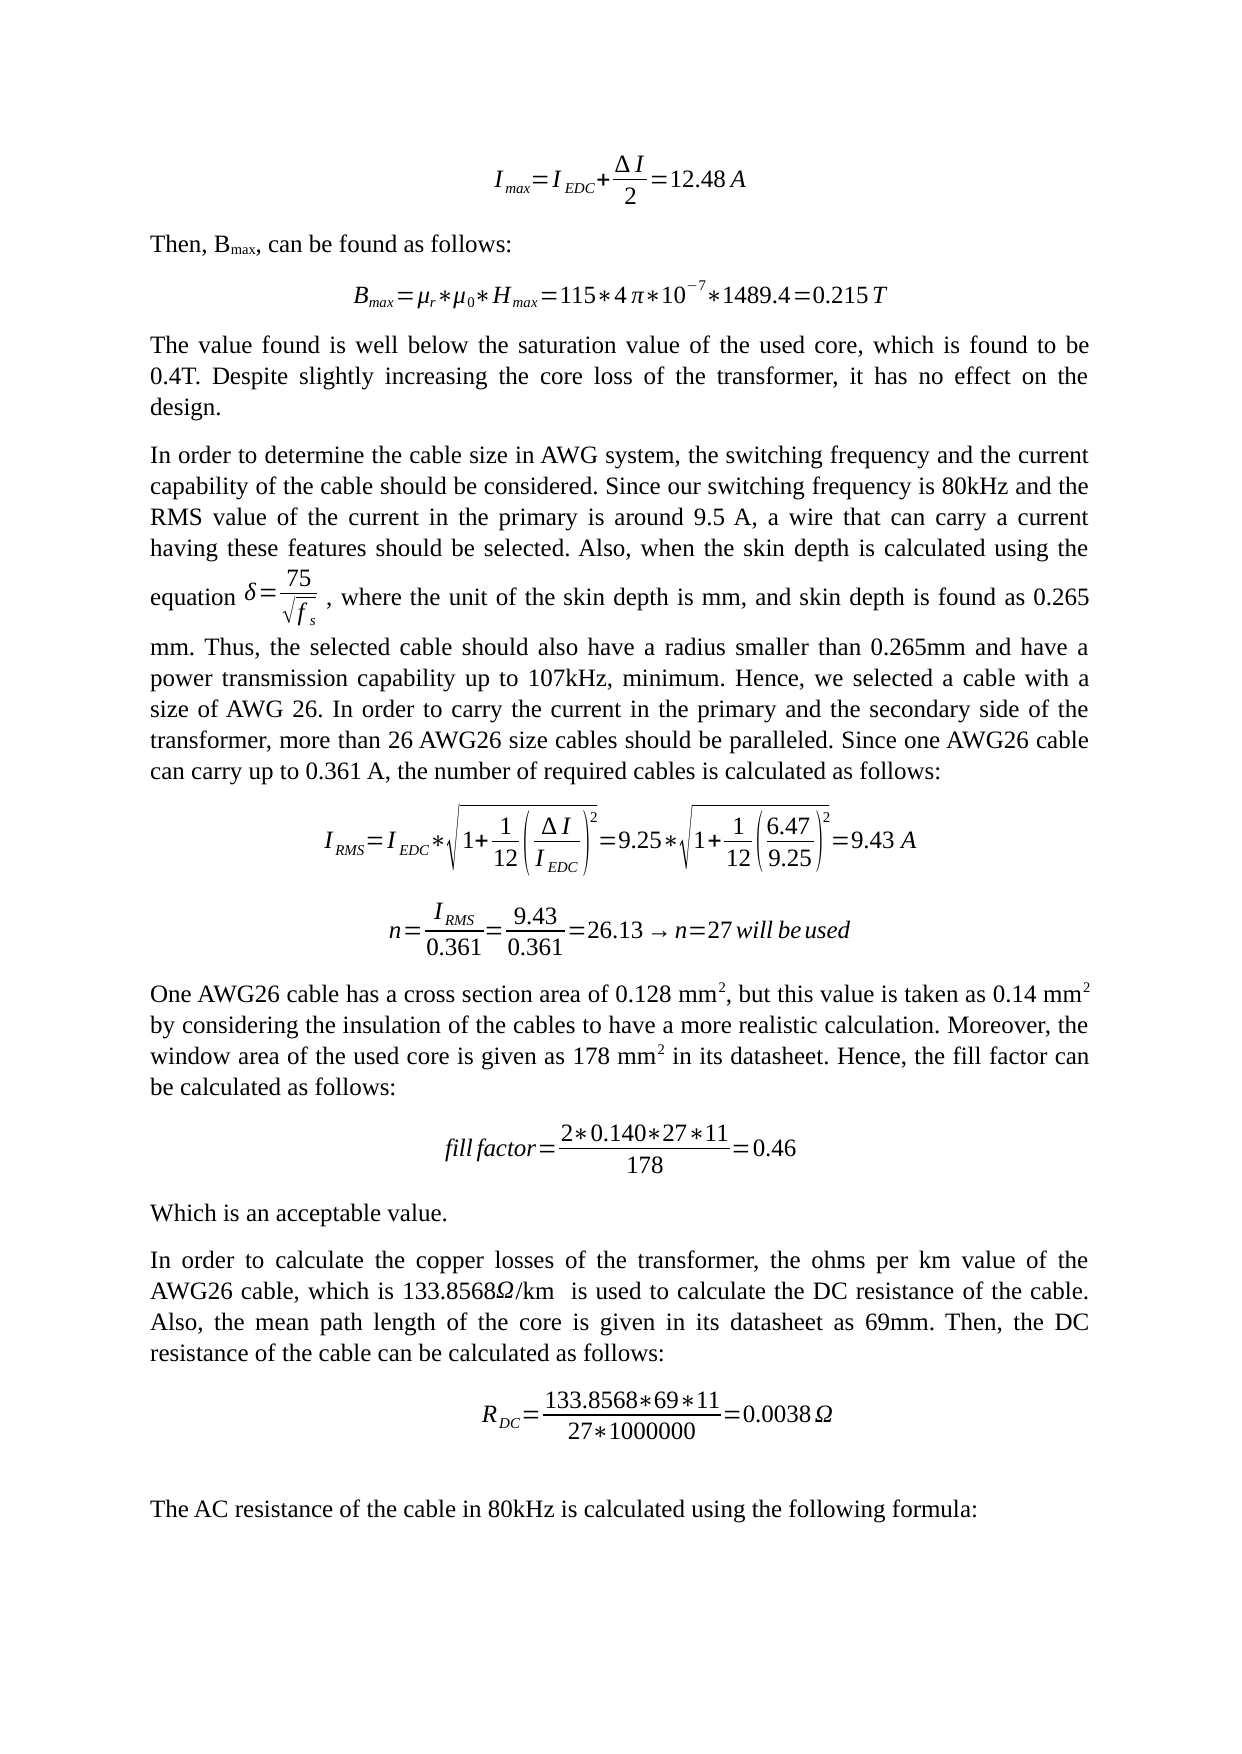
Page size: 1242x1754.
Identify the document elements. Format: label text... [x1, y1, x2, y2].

text The AC resistance of the cable in 80kHz is calculated using the following formula: [150, 1494, 1090, 1523]
text The value found is well below the saturation value of the used core, which is found to be 0.4T. Despite slightly increasing the core loss of the transformer, it has no effect on the design. [150, 330, 1090, 421]
text Which is an acceptable value. [150, 1198, 1090, 1226]
text In order to calculate the copper losses of the transformer, the ohms per km value of the AWG26 cable, which is 133.8568/km is used to calculate the DC resistance of the cable. Also, the mean path length of the core is given in its datasheet as 69mm. Then, the DC resistance of the cable can be calculated as follows: [150, 1245, 1090, 1367]
text Then, Bmax, can be found as follows: [150, 229, 1090, 258]
text In order to determine the cable size in AWG system, the switching frequency and the current capability of the cable should be considered. Since our switching frequency is 80kHz and the RMS value of the current in the primary is around 9.5 A, a wire that can carry a current having these features should be selected. Also, when the skin depth is calculated using the equation , where the unit of the skin depth is mm, and skin depth is found as 0.265 mm. Thus, the selected cable should also have a radius smaller than 0.265mm and have a power transmission capability up to 107kHz, minimum. Hence, we selected a cable with a size of AWG 26. In order to carry the current in the primary and the secondary side of the transformer, more than 26 AWG26 size cables should be paralleled. Since one AWG26 cable can carry up to 0.361 A, the number of required cables is calculated as follows: [150, 440, 1090, 784]
text One AWG26 cable has a cross section area of 0.128 mm2, but this value is taken as 0.14 mm2 by considering the insulation of the cables to have a more realistic calculation. Moreover, the window area of the used core is given as 178 mm2 in its datasheet. Hence, the fill factor can be calculated as follows: [150, 979, 1090, 1101]
